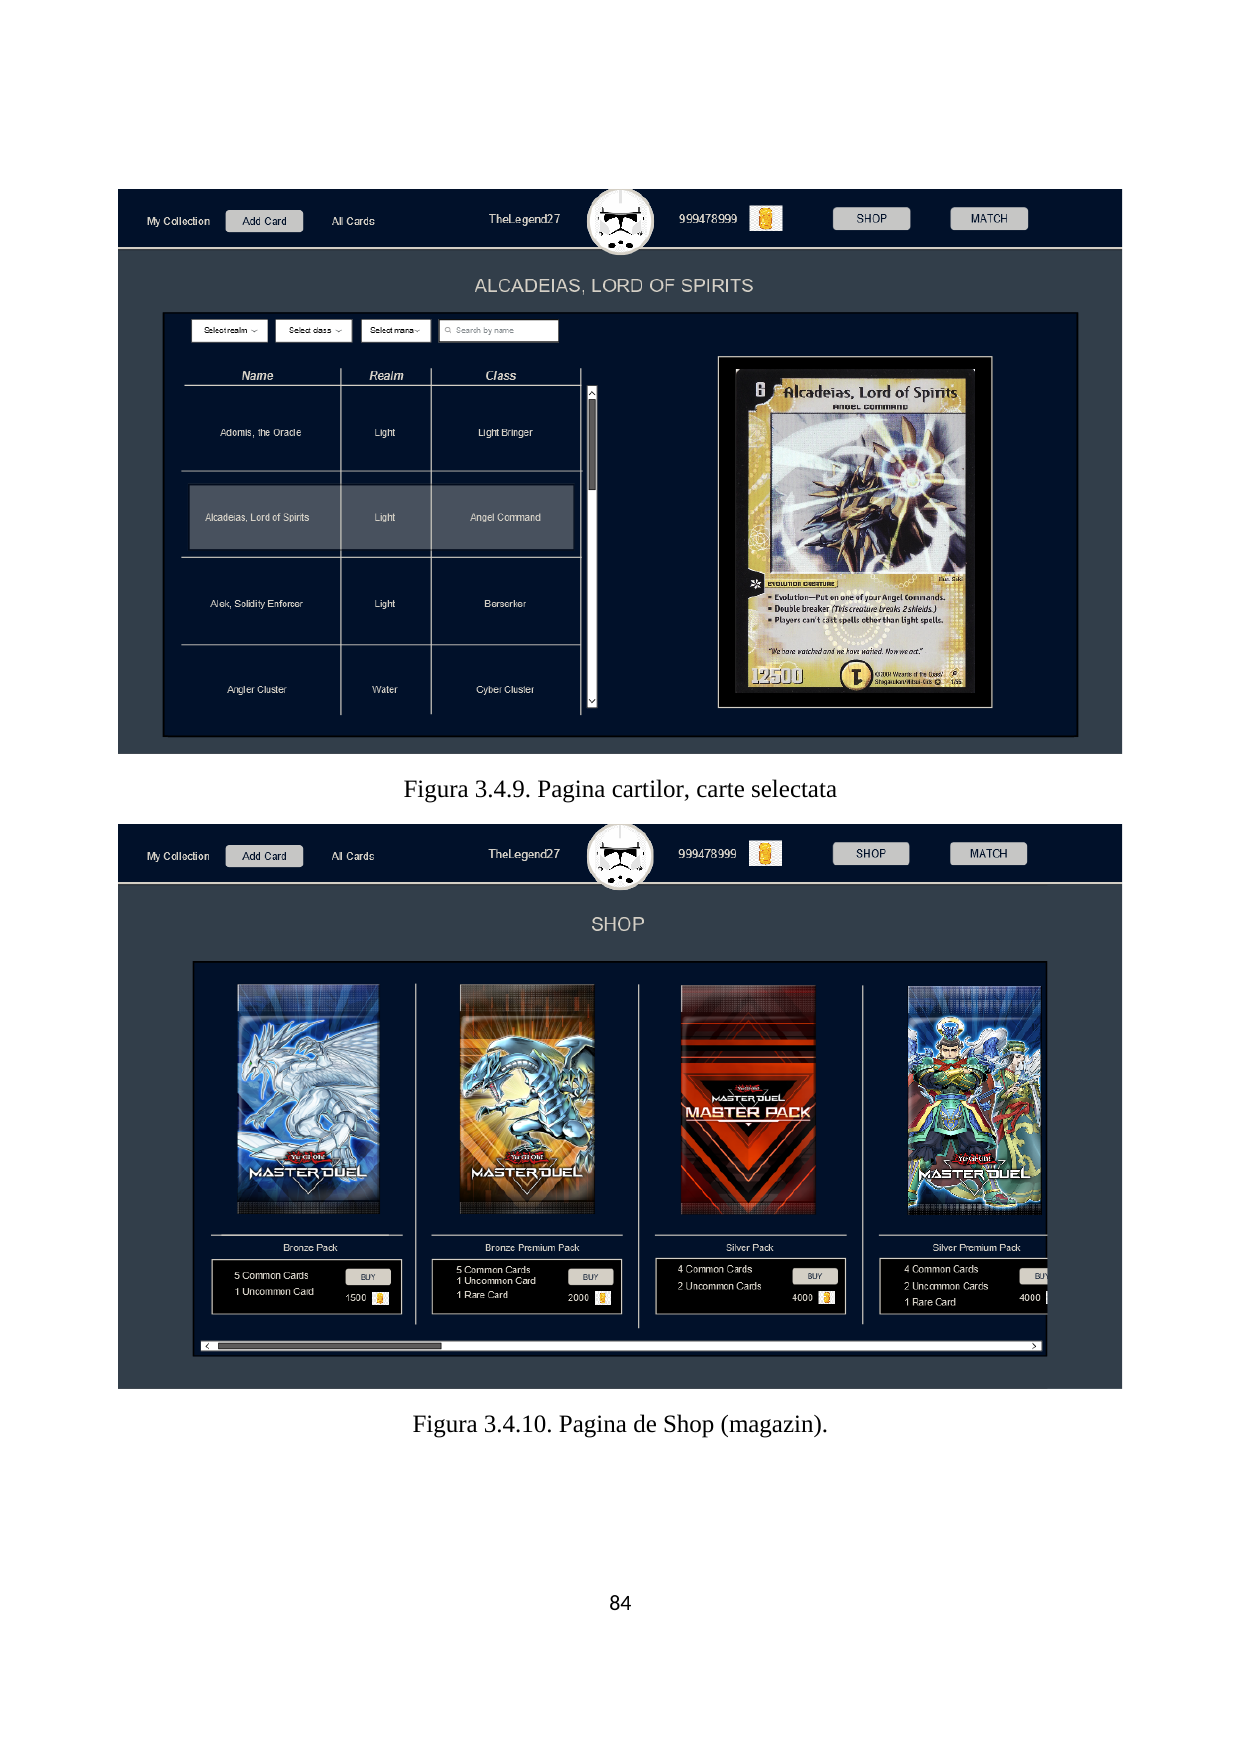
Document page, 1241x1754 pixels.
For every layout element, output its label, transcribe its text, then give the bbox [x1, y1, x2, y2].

picture [118, 824, 1123, 1389]
text Figura 3.4.10. Pagina de Shop (magazin). [118, 1409, 1122, 1437]
picture [118, 189, 1123, 754]
text Figura 3.4.9. Pagina cartilor, carte selectata [118, 774, 1122, 803]
